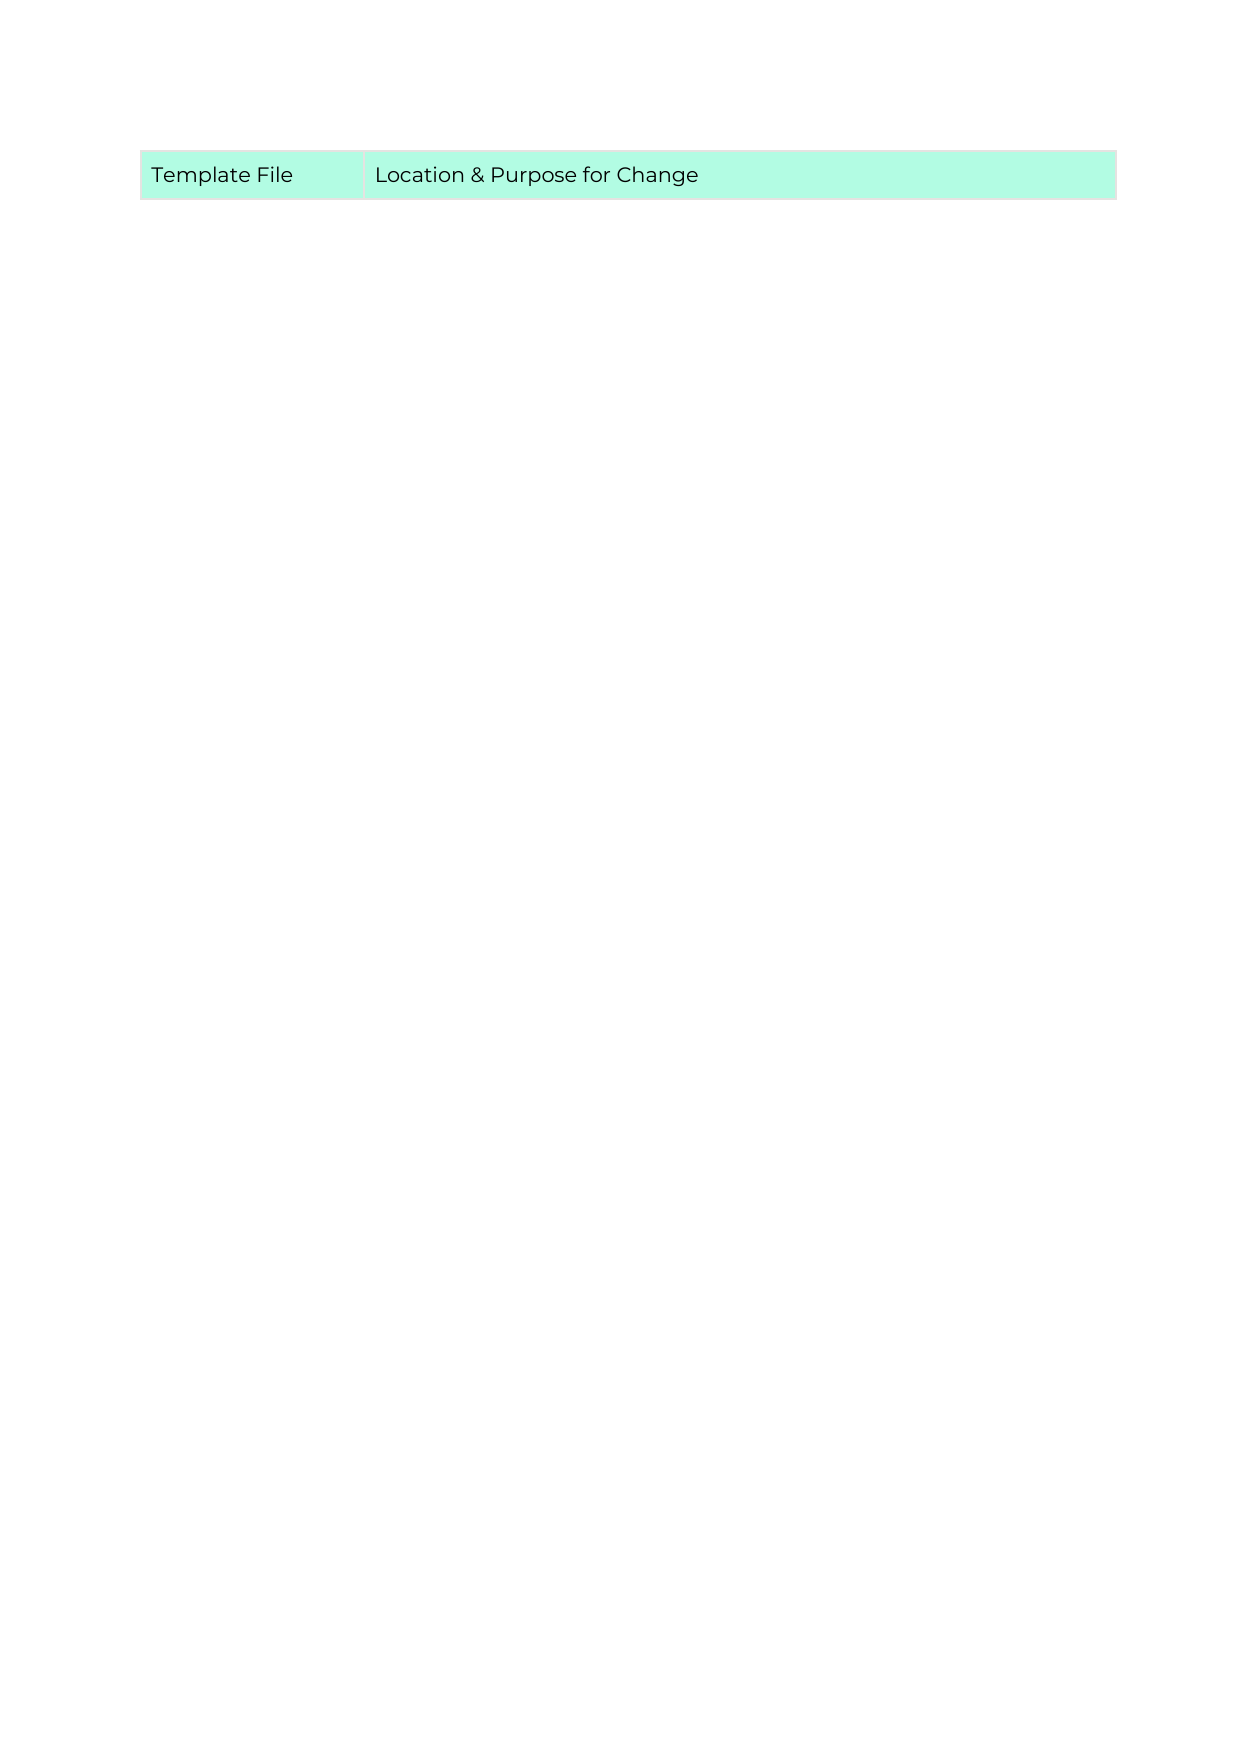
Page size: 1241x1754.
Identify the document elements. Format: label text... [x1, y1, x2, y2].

table_header Location & Purpose for Change [365, 152, 1115, 198]
table_header Template File [142, 152, 363, 198]
